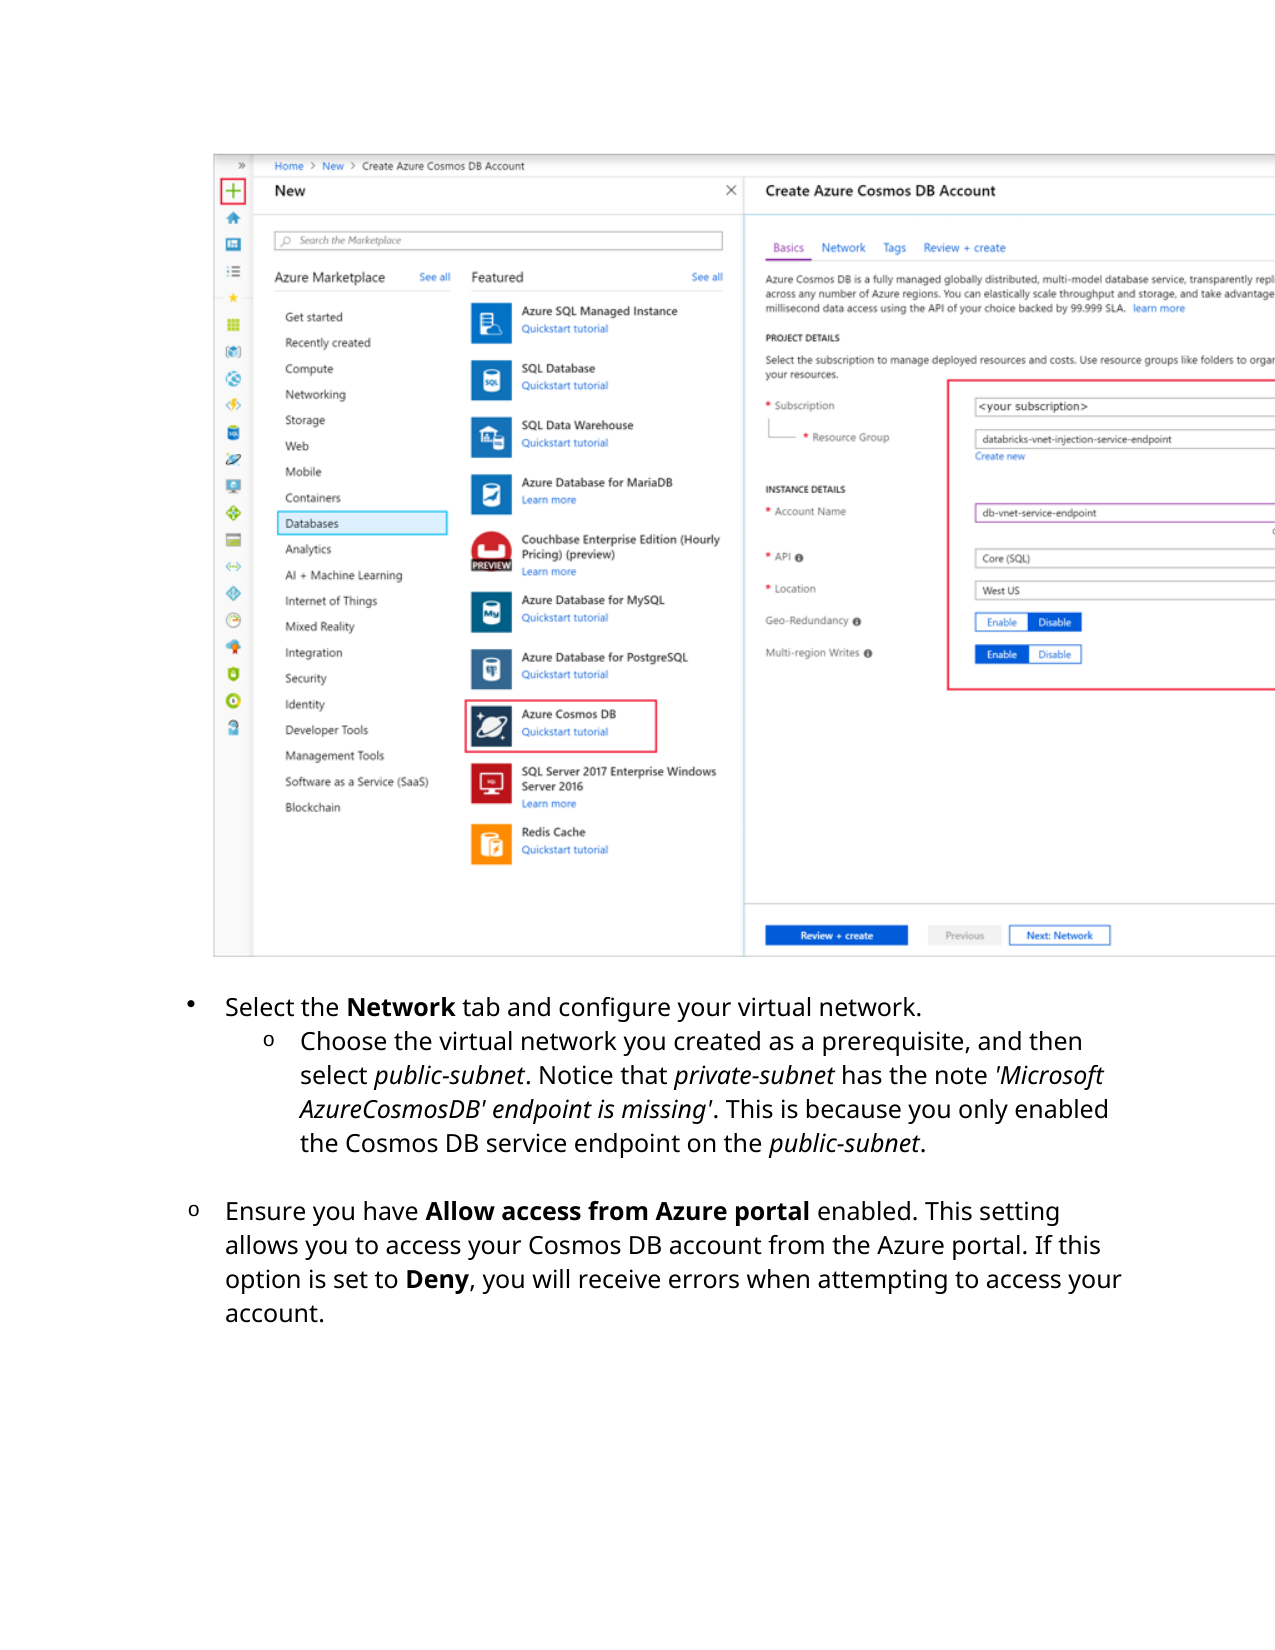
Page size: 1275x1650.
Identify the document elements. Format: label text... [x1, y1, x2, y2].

list Choose the virtual network you created as a prerequisite, and then select public-subnet. Notice that private-subnet has the note 'Microsoft AzureCosmosDB' endpoint is missing'. This is because you only enabled the Cosmos DB service endpoint on the public-subnet. [262, 1023, 1125, 1159]
picture [206, 150, 1275, 962]
list Ensure you have Allow access from Azure portal enabled. This setting allows you to access your Cosmos DB account from the Azure portal. If this option is set to Deny, you will receive errors when attempting to access your account. [187, 1194, 1125, 1330]
list Select the Network tab and configure your virtual network. [187, 989, 1125, 1023]
